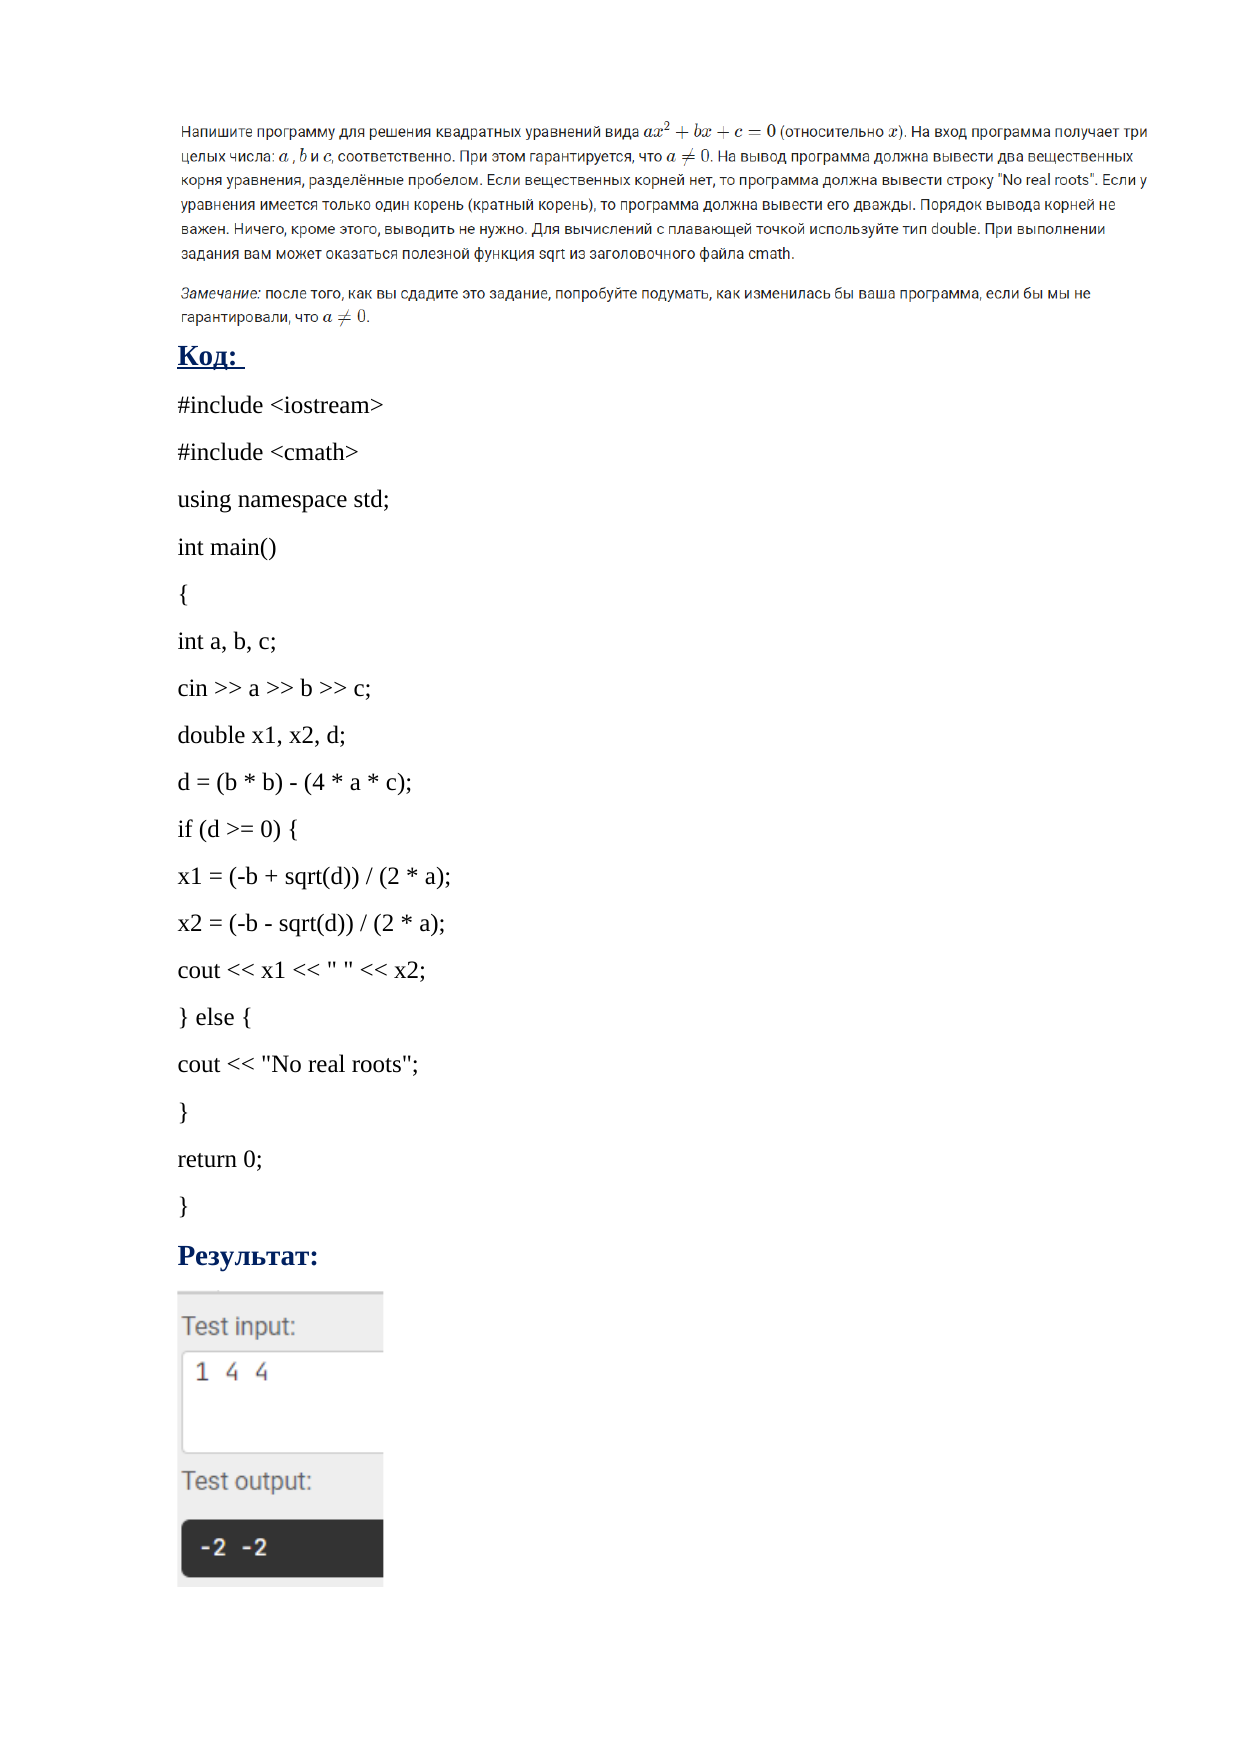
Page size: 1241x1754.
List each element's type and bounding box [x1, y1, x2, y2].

picture [177, 118, 1152, 337]
picture [177, 1290, 384, 1587]
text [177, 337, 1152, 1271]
